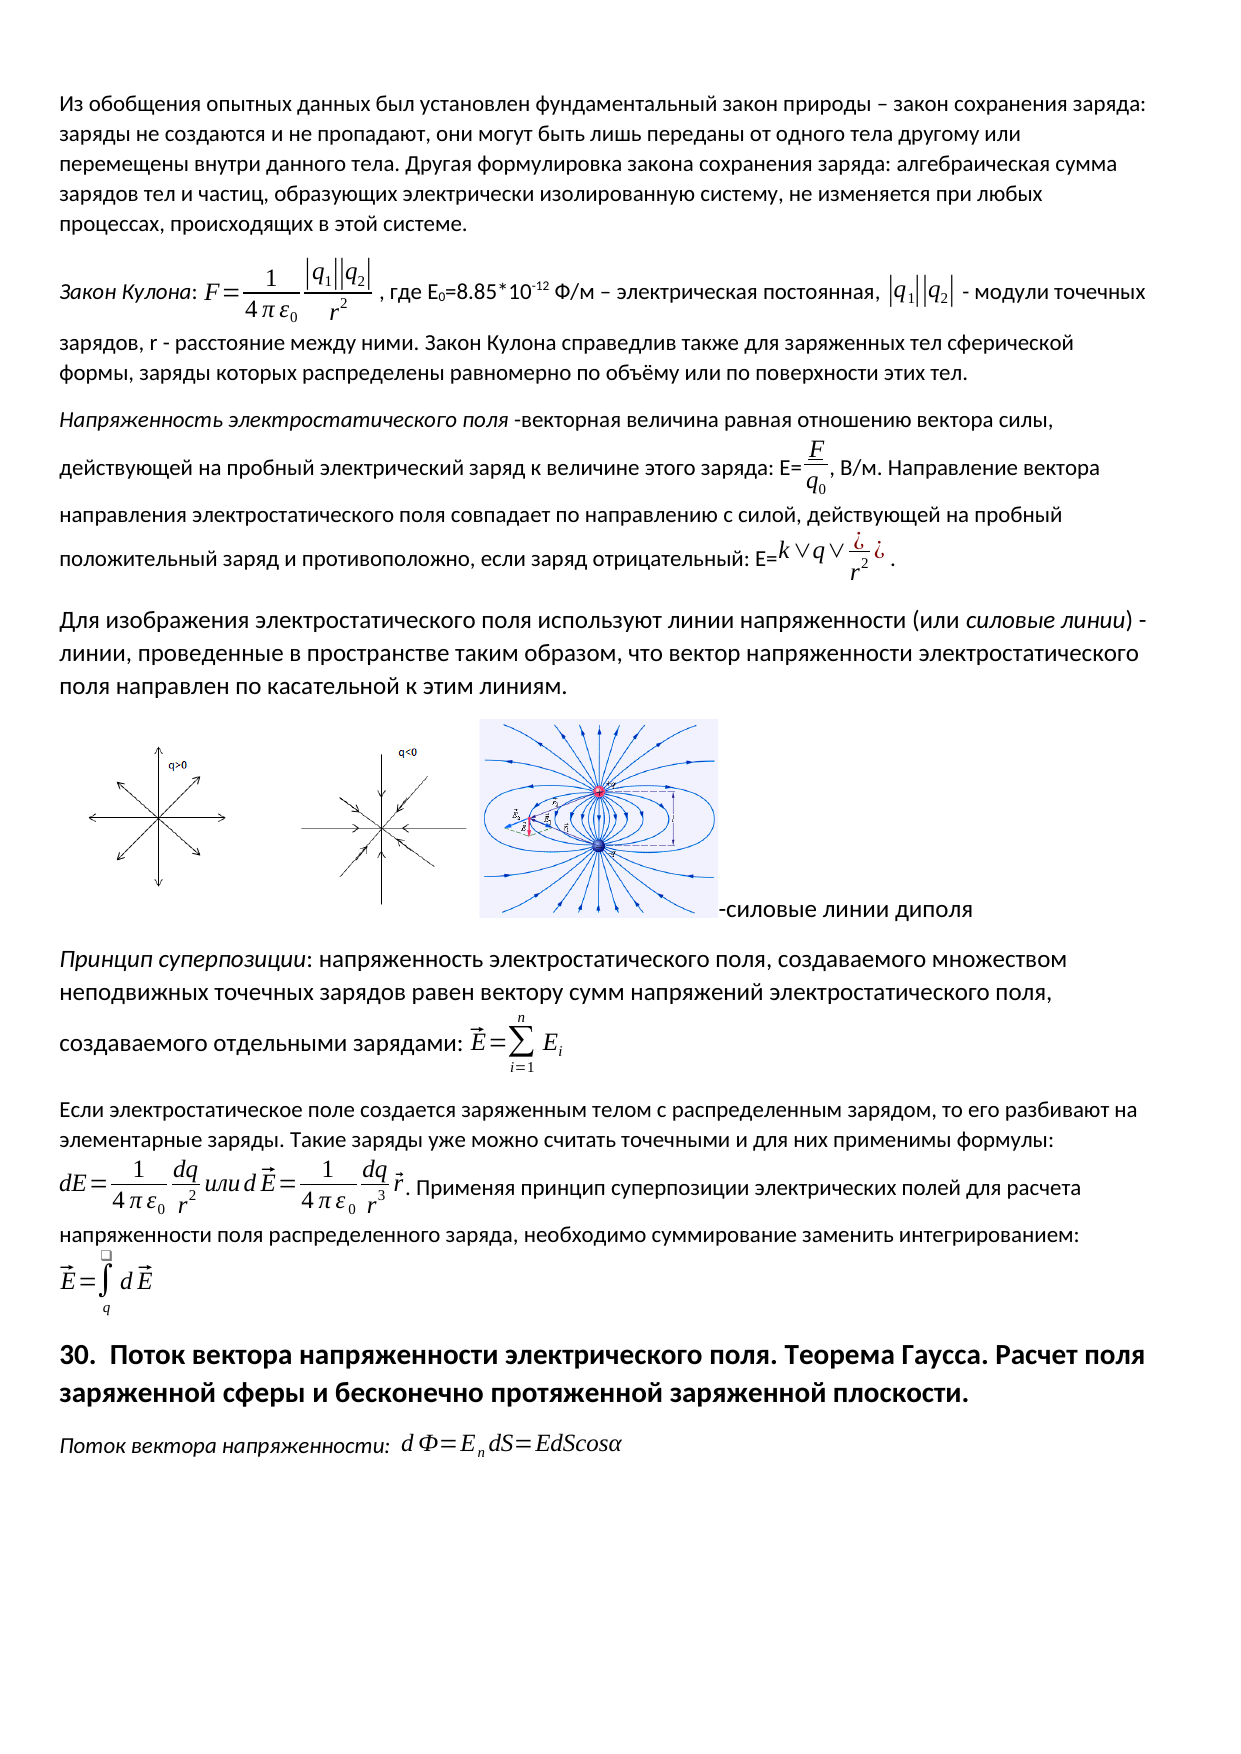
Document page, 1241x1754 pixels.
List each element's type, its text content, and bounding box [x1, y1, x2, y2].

text Если электростатическое поле создается заряженным телом с распределенным зарядом, то его разбивают на элементарные заряды. Такие заряды уже можно считать точечными и для них применимы формулы: . Применяя принцип суперпозиции электрических полей для расчета напряженности поля распределенного заряда, необходимо суммирование заменить интегрированием: [59, 1095, 1152, 1317]
text Из обобщения опытных данных был установлен фундаментальный закон природы – закон сохранения заряда: заряды не создаются и не пропадают, они могут быть лишь переданы от одного тела другому или перемещены внутри данного тела. Другая формулировка закона сохранения заряда: алгебраическая сумма зарядов тел и частиц, образующих электрически изолированную систему, не изменяется при любых процессах, происходящих в этой системе. [59, 89, 1152, 237]
picture [479, 719, 719, 918]
text 30. Поток вектора напряженности электрического поля. Теорема Гаусса. Расчет поля заряженной сферы и бесконечно протяженной заряженной плоскости. [59, 1336, 1152, 1410]
picture [64, 722, 474, 918]
text Поток вектора напряженности: [59, 1429, 1152, 1461]
text Для изображения электростатического поля используют линии напряженности (или силовые линии) -линии, проведенные в пространстве таким образом, что вектор напряженности электростатического поля направлен по касательной к этим линиям. [59, 604, 1152, 700]
text Напряженность электростатического поля -векторная величина равная отношению вектора силы, действующей на пробный электрический заряд к величине этого заряда: E=, В/м. Направление вектора направления электростатического поля совпадает по направлению с силой, действующей на пробный положительный заряд и противоположно, если заряд отрицательный: E= . [59, 405, 1152, 585]
text Принцип суперпозиции: напряженность электростатического поля, создаваемого множеством неподвижных точечных зарядов равен вектору сумм напряжений электростатического поля, создаваемого отдельными зарядами: [59, 943, 1152, 1076]
text Закон Кулона: , где E0=8.85*10-12 Ф/м – электрическая постоянная, - модули точечных зарядов, r - расстояние между ними. Закон Кулона справедлив также для заряженных тел сферической формы, заряды которых распределены равномерно по объёму или по поверхности этих тел. [59, 256, 1152, 386]
